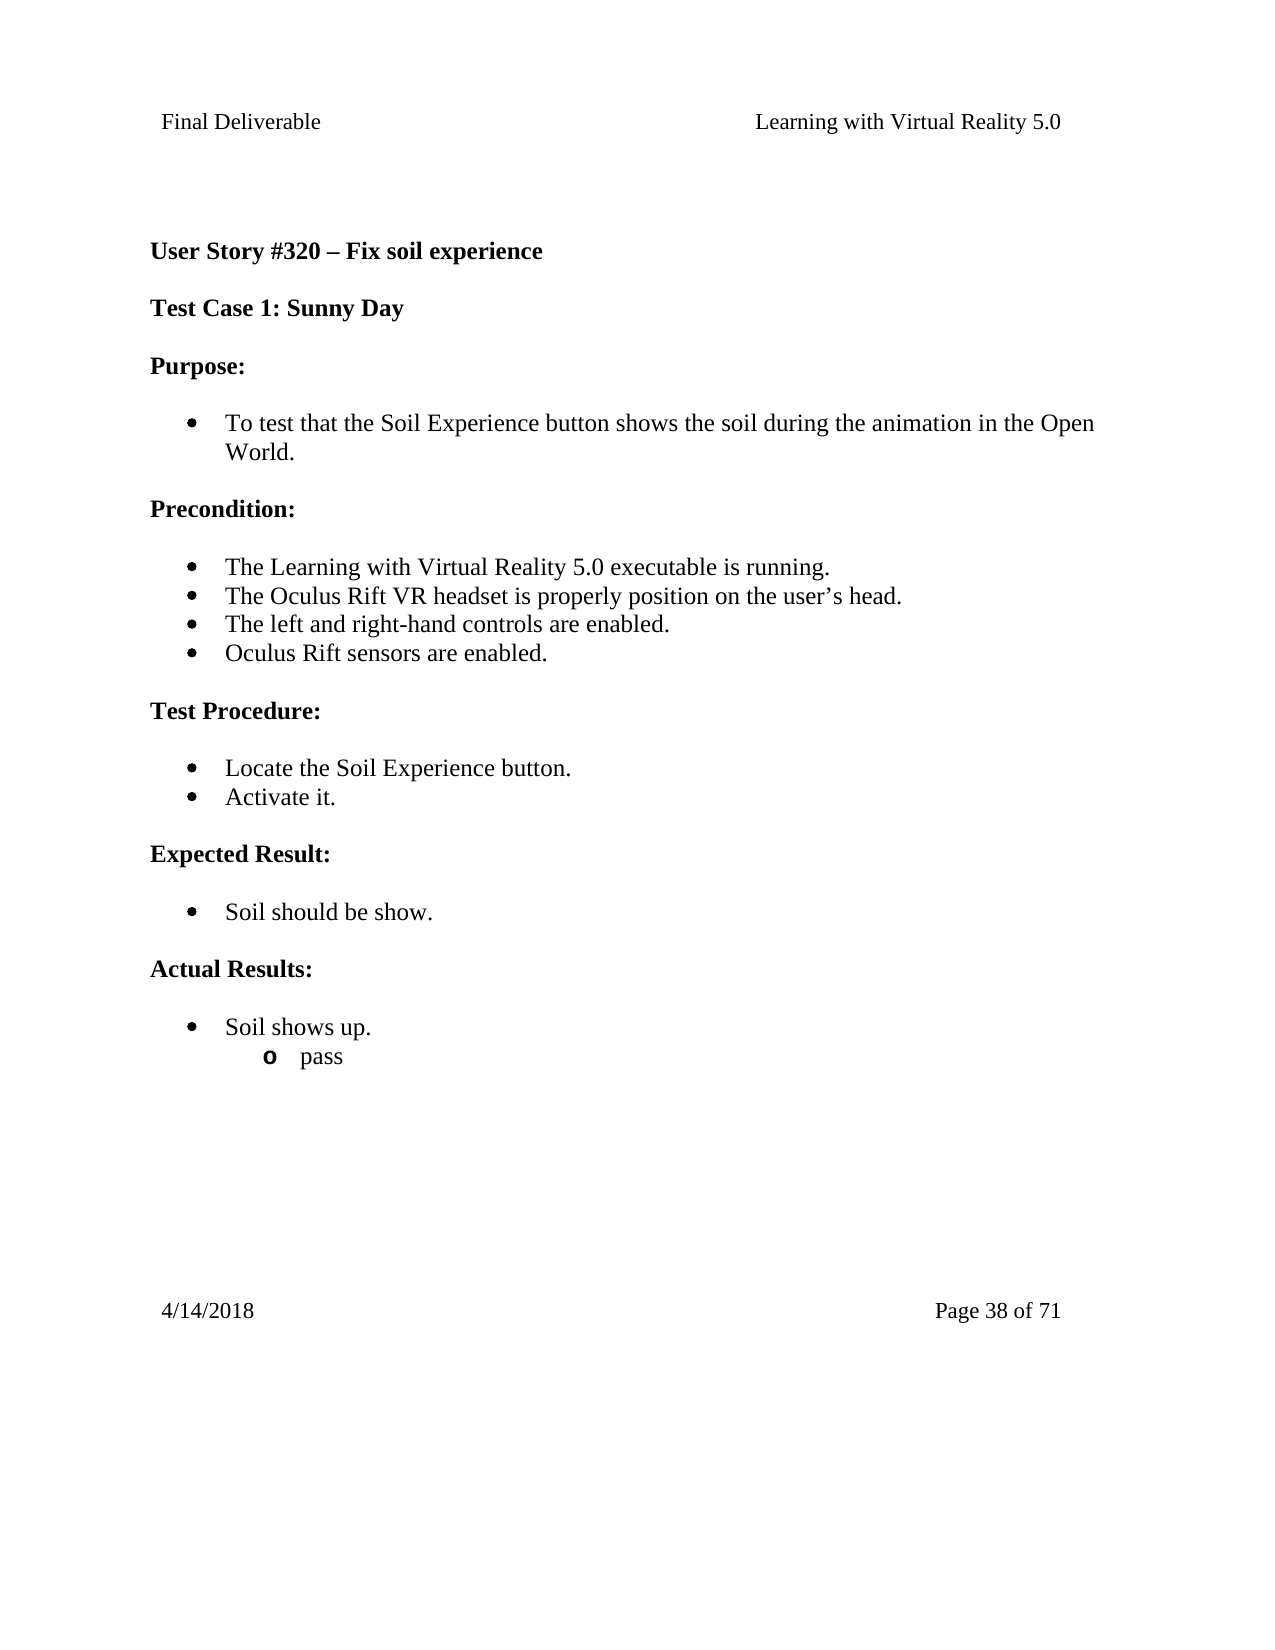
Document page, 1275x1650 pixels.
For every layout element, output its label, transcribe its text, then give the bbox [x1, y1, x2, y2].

list The Oculus Rift VR headset is properly position on the user’s head. [187, 581, 1125, 609]
text Actual Results: [150, 954, 1125, 983]
list The left and right-hand controls are enabled. [187, 609, 1125, 638]
list Soil should be show. [187, 897, 1125, 926]
text Test Case 1: Sunny Day [150, 293, 1125, 322]
text User Story #320 – Fix soil experience [150, 236, 1125, 264]
text Test Procedure: [150, 696, 1125, 724]
text Expected Result: [150, 839, 1125, 868]
list Oculus Rift sensors are enabled. [187, 638, 1125, 667]
list Activate it. [187, 782, 1125, 811]
text Precondition: [150, 494, 1125, 523]
list To test that the Soil Experience button shows the soil during the animation in the Open World. [187, 408, 1125, 466]
text Purpose: [150, 351, 1125, 379]
list pass [262, 1041, 1125, 1072]
list Locate the Soil Experience button. [187, 753, 1125, 782]
list The Learning with Virtual Reality 5.0 executable is running. [187, 552, 1125, 581]
list Soil shows up. [187, 1012, 1125, 1041]
